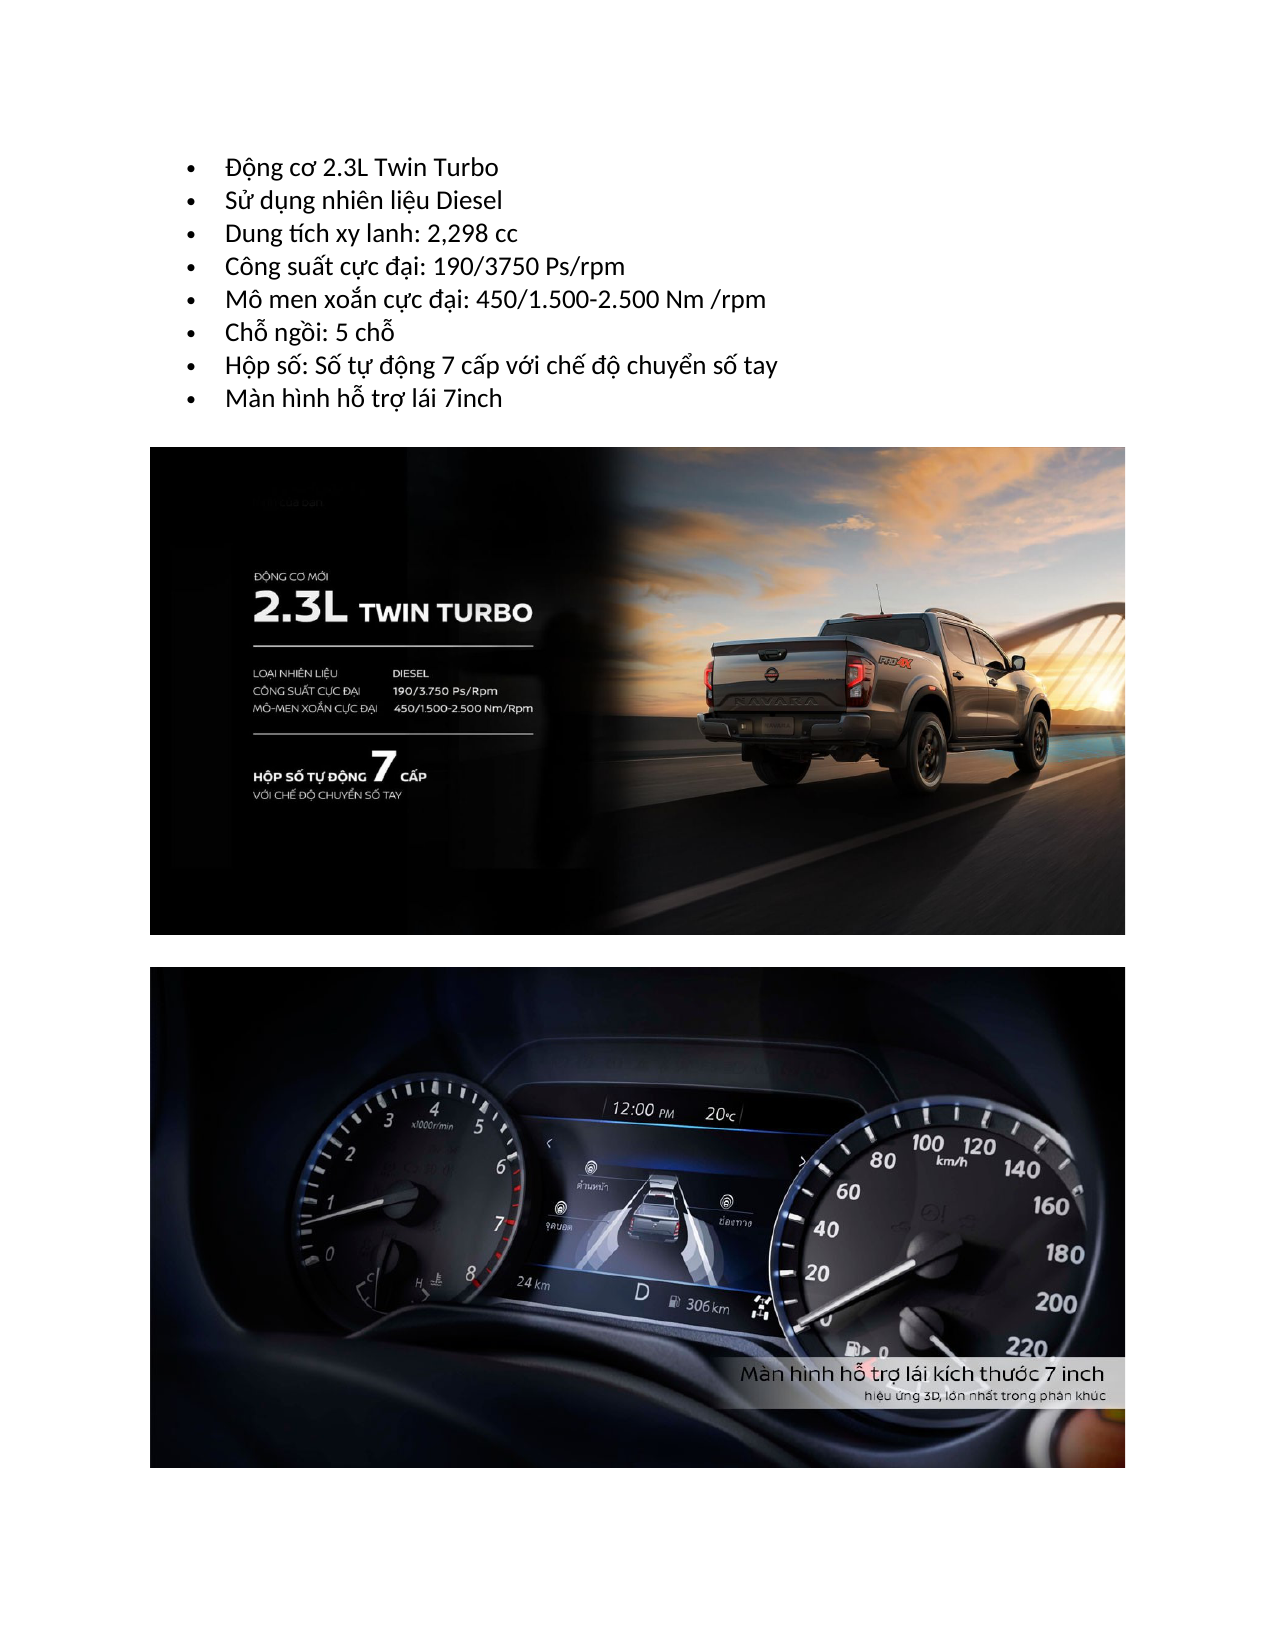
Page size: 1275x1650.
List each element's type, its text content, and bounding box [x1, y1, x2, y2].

list Dung tích xy lanh: 2,298 cc [187, 216, 1125, 249]
list Động cơ 2.3L Twin Turbo [187, 150, 1125, 183]
picture [150, 967, 1125, 1468]
list Công suất cực đại: 190/3750 Ps/rpm [187, 249, 1125, 282]
list Sử dụng nhiên liệu Diesel [187, 183, 1125, 216]
list Hộp số: Số tự động 7 cấp với chế độ chuyển số tay [187, 348, 1125, 381]
list Mô men xoắn cực đại: 450/1.500-2.500 Nm /rpm [187, 282, 1125, 315]
picture [150, 447, 1125, 935]
list Chỗ ngồi: 5 chỗ [187, 315, 1125, 348]
list Màn hình hỗ trợ lái 7inch [187, 381, 1125, 414]
